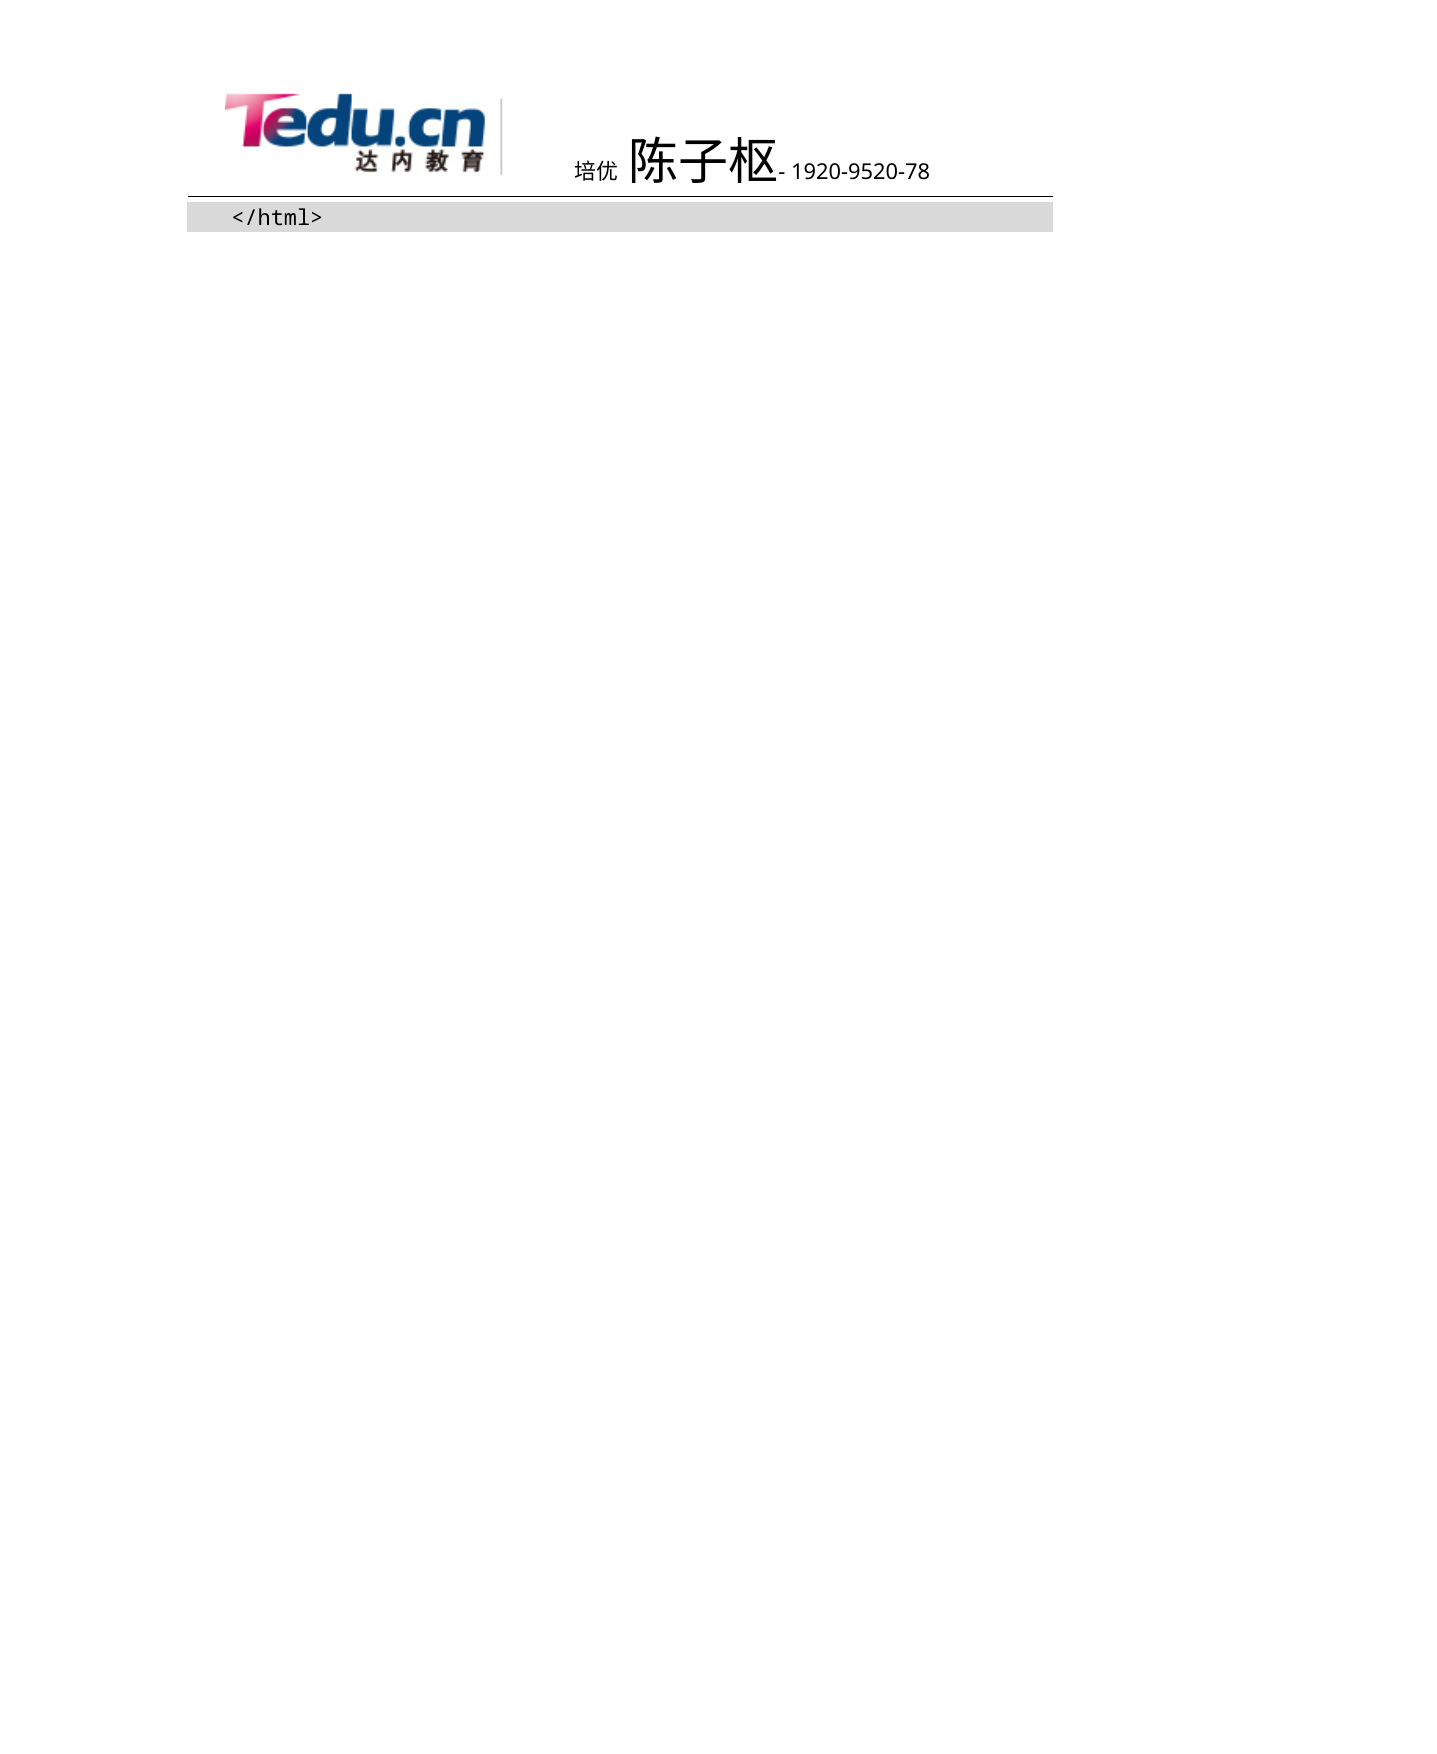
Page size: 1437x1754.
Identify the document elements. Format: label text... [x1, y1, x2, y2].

picture [225, 88, 507, 180]
text </html> [187, 202, 1053, 232]
